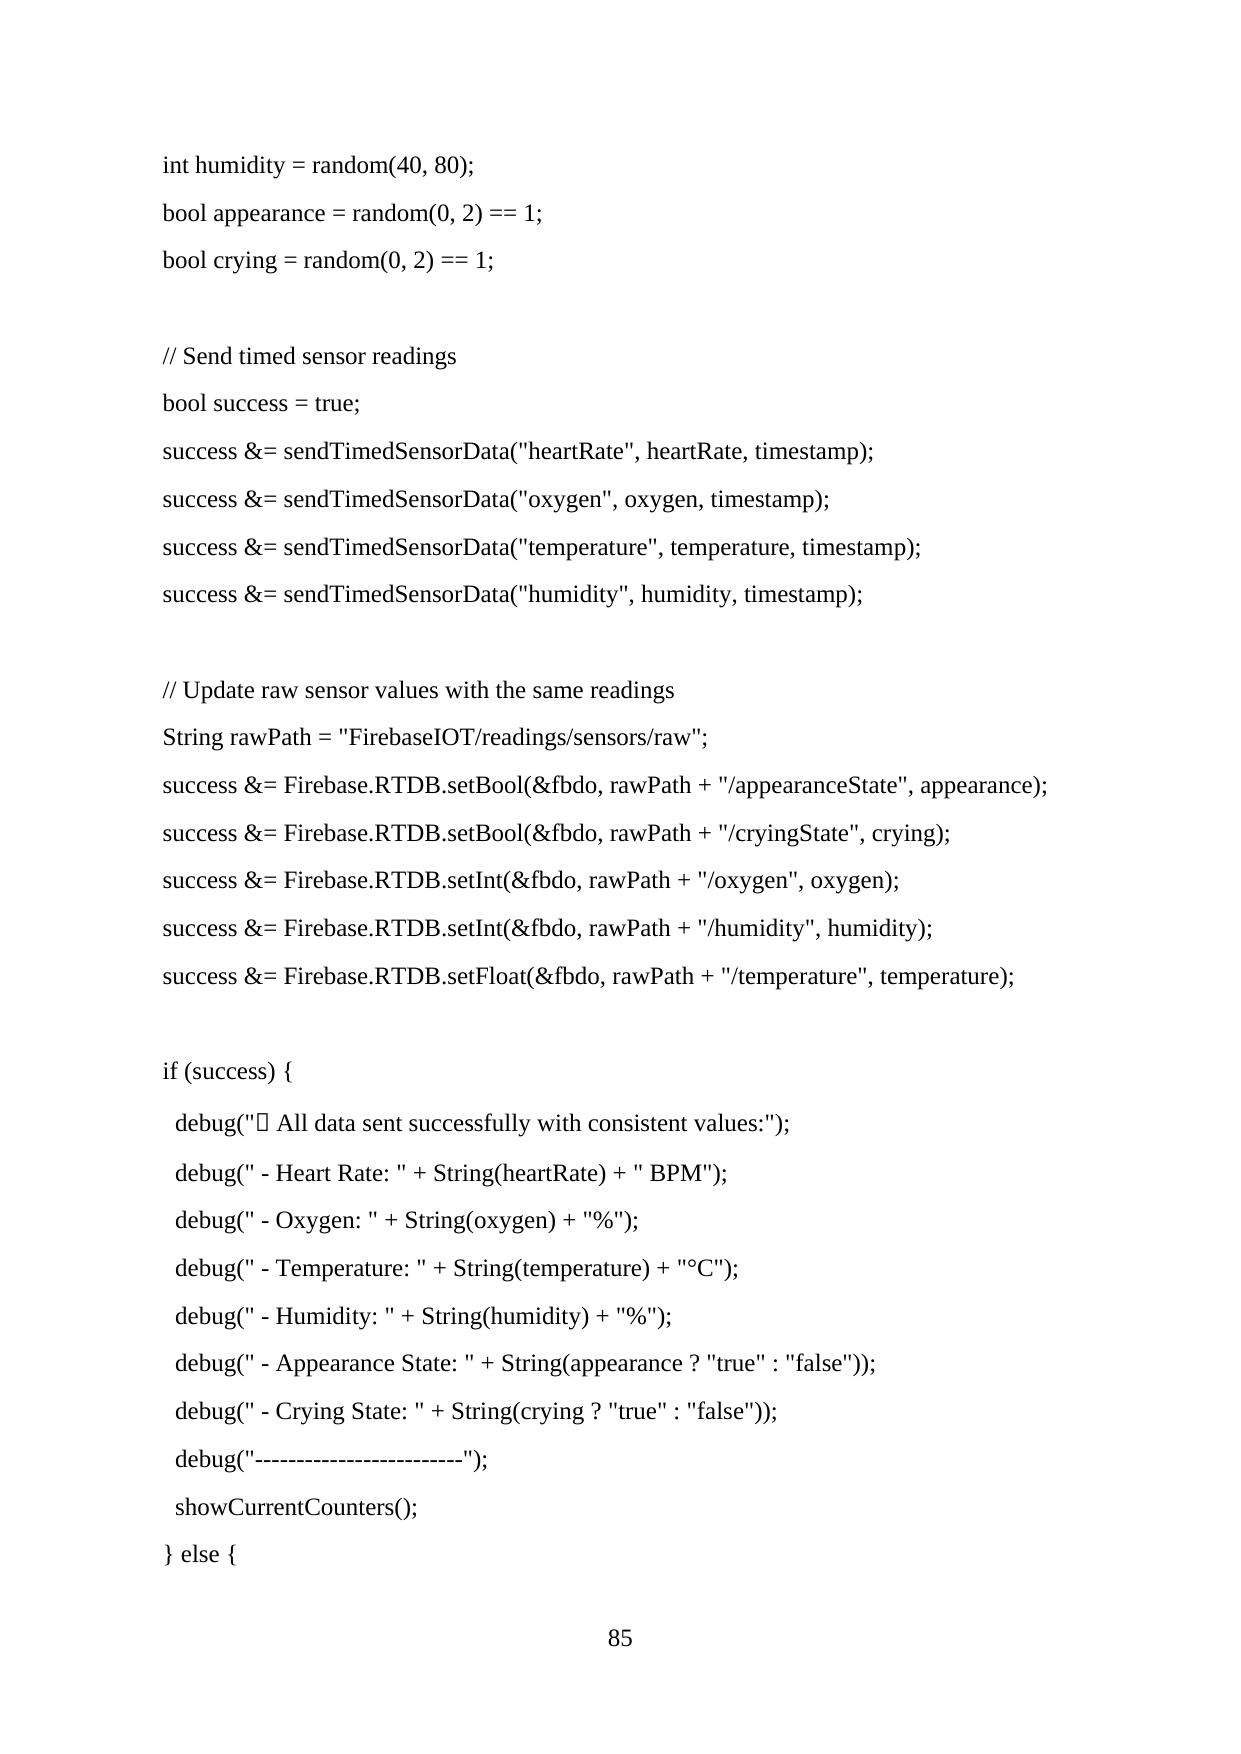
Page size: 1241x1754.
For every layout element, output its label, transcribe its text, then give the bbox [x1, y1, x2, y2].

text debug(" - Humidity: " + String(humidity) + "%"); [150, 1301, 1090, 1329]
text // Update raw sensor values with the same readings [150, 675, 1090, 703]
text success &= sendTimedSensorData("oxygen", oxygen, timestamp); [150, 484, 1090, 513]
text // Send timed sensor readings [150, 341, 1090, 369]
text debug(" - Crying State: " + String(crying ? "true" : "false")); [150, 1396, 1090, 1425]
text debug(" - Heart Rate: " + String(heartRate) + " BPM"); [150, 1158, 1090, 1186]
text success &= Firebase.RTDB.setBool(&fbdo, rawPath + "/cryingState", crying); [150, 818, 1090, 847]
text success &= sendTimedSensorData("humidity", humidity, timestamp); [150, 579, 1090, 608]
text success &= Firebase.RTDB.setFloat(&fbdo, rawPath + "/temperature", temperature); [150, 961, 1090, 990]
text } else { [150, 1539, 1090, 1568]
text String rawPath = "FirebaseIOT/readings/sensors/raw"; [150, 722, 1090, 751]
text bool appearance = random(0, 2) == 1; [150, 198, 1090, 226]
text success &= sendTimedSensorData("temperature", temperature, timestamp); [150, 532, 1090, 560]
text success &= Firebase.RTDB.setInt(&fbdo, rawPath + "/oxygen", oxygen); [150, 866, 1090, 894]
text bool success = true; [150, 388, 1090, 417]
text success &= Firebase.RTDB.setInt(&fbdo, rawPath + "/humidity", humidity); [150, 913, 1090, 942]
text bool crying = random(0, 2) == 1; [150, 245, 1090, 274]
text if (success) { [150, 1056, 1090, 1085]
text showCurrentCounters(); [150, 1492, 1090, 1520]
text success &= sendTimedSensorData("heartRate", heartRate, timestamp); [150, 436, 1090, 465]
text success &= Firebase.RTDB.setBool(&fbdo, rawPath + "/appearanceState", appearance); [150, 770, 1090, 799]
text debug("-------------------------"); [150, 1444, 1090, 1473]
text debug(" - Oxygen: " + String(oxygen) + "%"); [150, 1205, 1090, 1234]
text int humidity = random(40, 80); [150, 150, 1090, 179]
text debug(" - Appearance State: " + String(appearance ? "true" : "false")); [150, 1348, 1090, 1377]
text debug(" - Temperature: " + String(temperature) + "°C"); [150, 1253, 1090, 1282]
text debug("✅ All data sent successfully with consistent values:"); [150, 1104, 1090, 1138]
